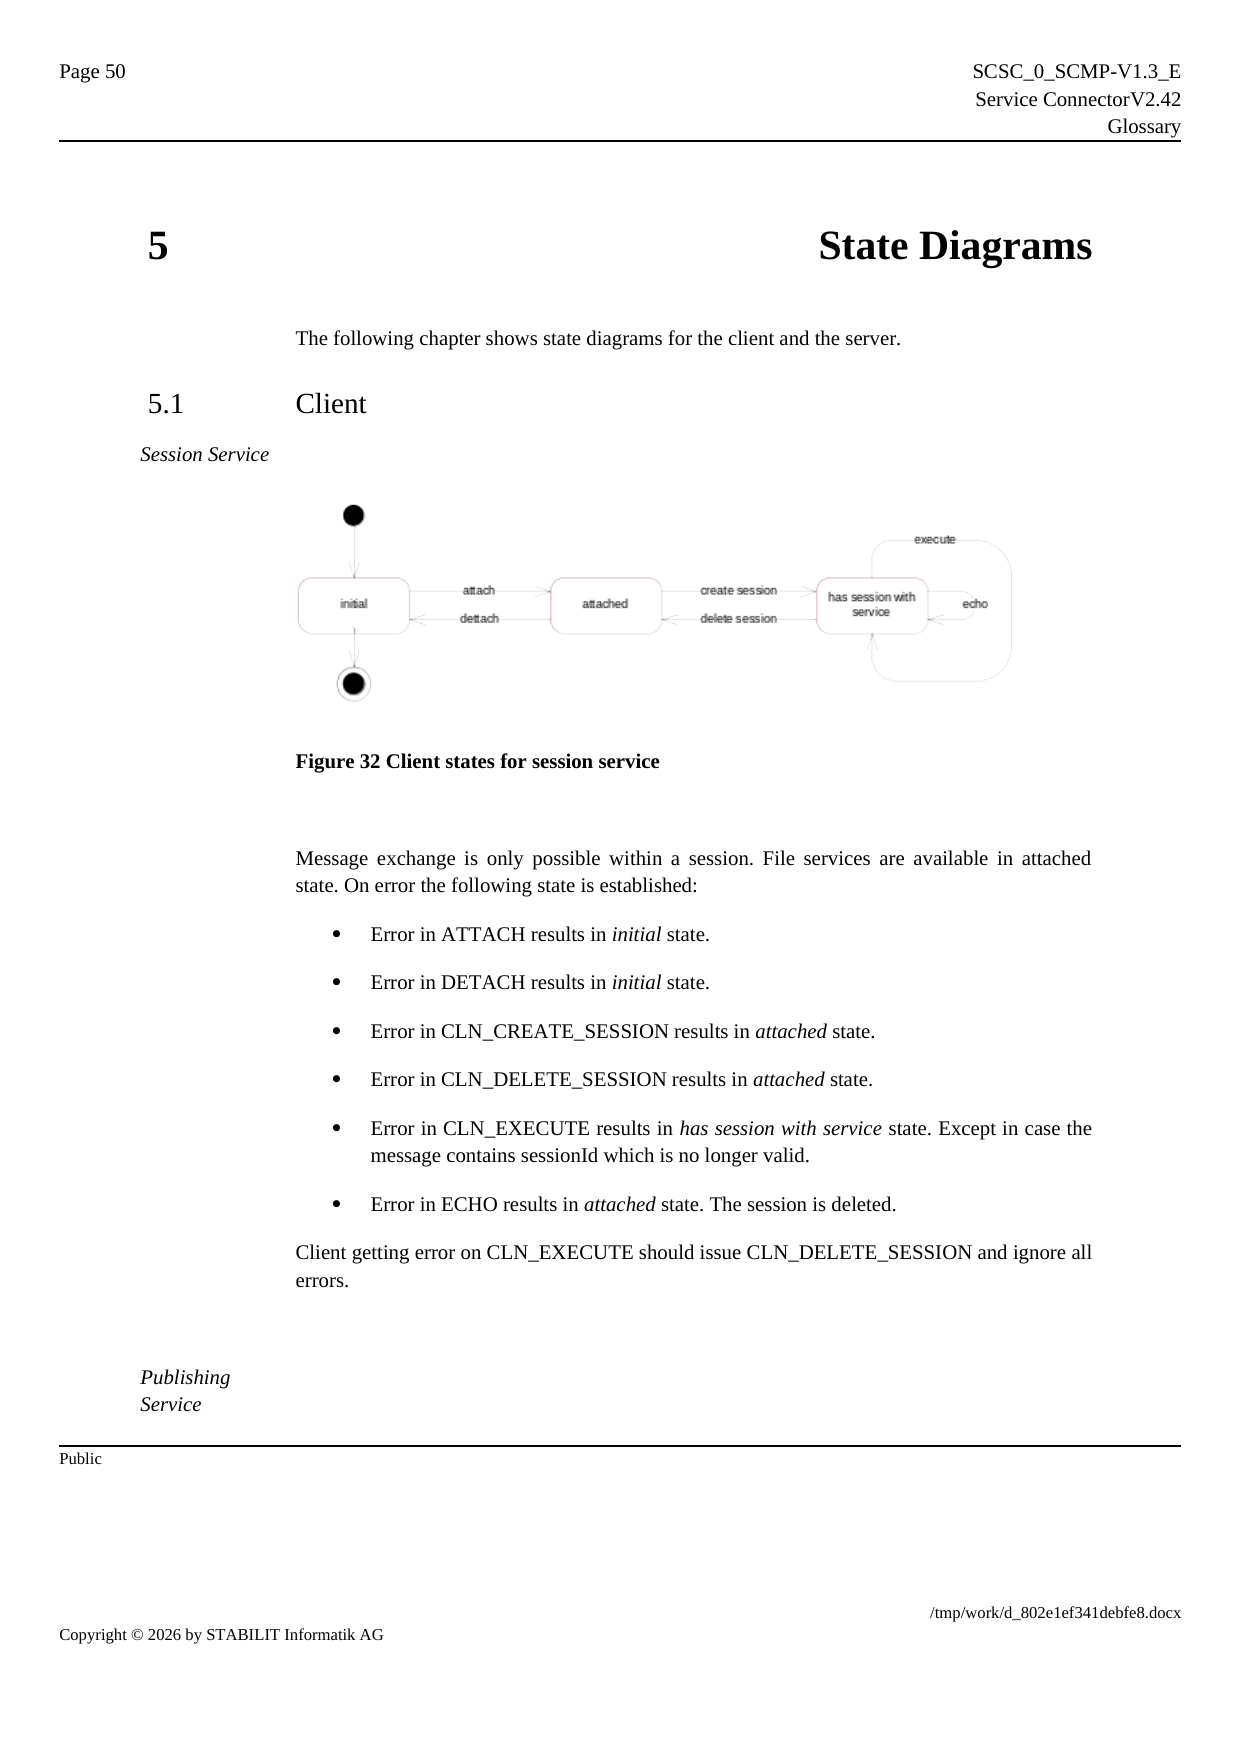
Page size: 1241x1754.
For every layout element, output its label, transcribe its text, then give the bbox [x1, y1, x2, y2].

list Error in CLN_EXECUTE results in has session with service state. Except in case the message contains sessionId which is no longer valid. [333, 1116, 1092, 1167]
text Publishing Service [140, 1365, 282, 1416]
subtitle Client [148, 387, 1092, 420]
list Error in ECHO results in attached state. The session is deleted. [333, 1192, 1092, 1216]
list Error in ATTACH results in initial state. [333, 922, 1092, 946]
subtitle State Diagrams [148, 221, 1092, 268]
text Message exchange is only possible within a session. File services are available in attached state. On error the following state is established: [295, 846, 1092, 897]
list Error in DETACH results in initial state. [333, 970, 1092, 994]
list Error in CLN_DELETE_SESSION results in attached state. [333, 1067, 1092, 1091]
text The following chapter shows state diagrams for the client and the server. [295, 326, 1092, 350]
text Client getting error on CLN_EXECUTE should issue CLN_DELETE_SESSION and ignore all errors. [295, 1240, 1092, 1292]
text Session Service [140, 442, 282, 466]
list Error in CLN_CREATE_SESSION results in attached state. [333, 1019, 1092, 1043]
